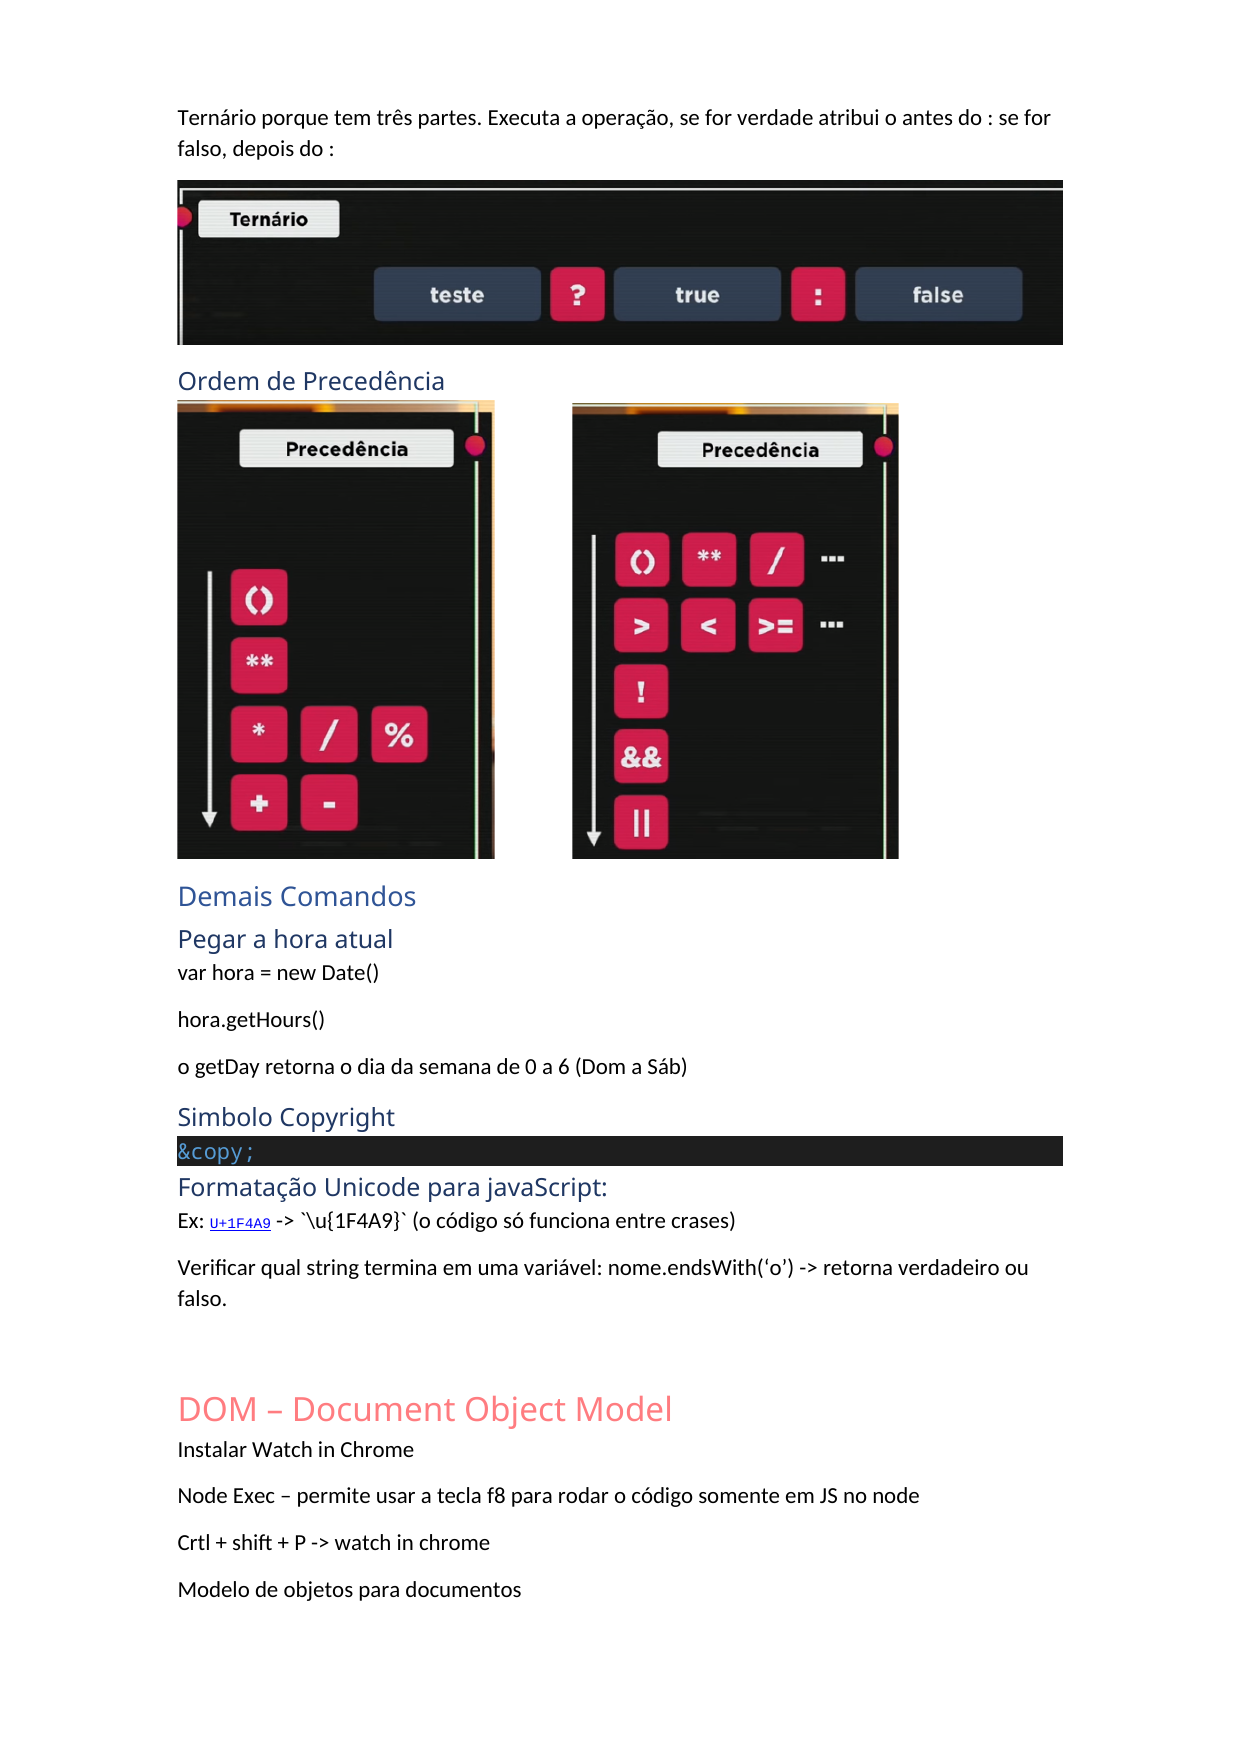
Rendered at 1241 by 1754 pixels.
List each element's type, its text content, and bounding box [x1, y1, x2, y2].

text Node Exec – permite usar a tecla f8 para rodar o código somente em JS no node [177, 1482, 1063, 1510]
subtitle Demais Comandos [177, 878, 1063, 915]
picture [572, 403, 899, 859]
text Modelo de objetos para documentos [177, 1575, 1063, 1603]
text Verificar qual string termina em uma variável: nome.endsWith(‘o’) -> retorna verdadeiro ou falso. [177, 1253, 1063, 1312]
subtitle Simbolo Copyright [177, 1099, 1063, 1133]
text hora.getHours() [177, 1005, 1063, 1033]
picture [177, 180, 1063, 345]
text Crtl + shift + P -> watch in chrome [177, 1528, 1063, 1557]
text Ex: U+1F4A9 -> `\u{1F4A9}` (o código só funciona entre crases) [177, 1207, 1063, 1235]
text o getDay retorna o dia da semana de 0 a 6 (Dom a Sáb) [177, 1052, 1063, 1080]
subtitle Pegar a hora atual [177, 922, 1063, 956]
text &copy; [177, 1136, 1063, 1166]
text Ternário porque tem três partes. Executa a operação, se for verdade atribui o antes do : se for falso, depois do : [177, 103, 1063, 162]
text Instalar Watch in Chrome [177, 1435, 1063, 1463]
subtitle Ordem de Precedência [177, 363, 1063, 397]
picture [177, 400, 495, 859]
subtitle Formatação Unicode para javaScript: [177, 1170, 1063, 1204]
subtitle DOM – Document Object Model [177, 1386, 1063, 1431]
text var hora = new Date() [177, 958, 1063, 987]
